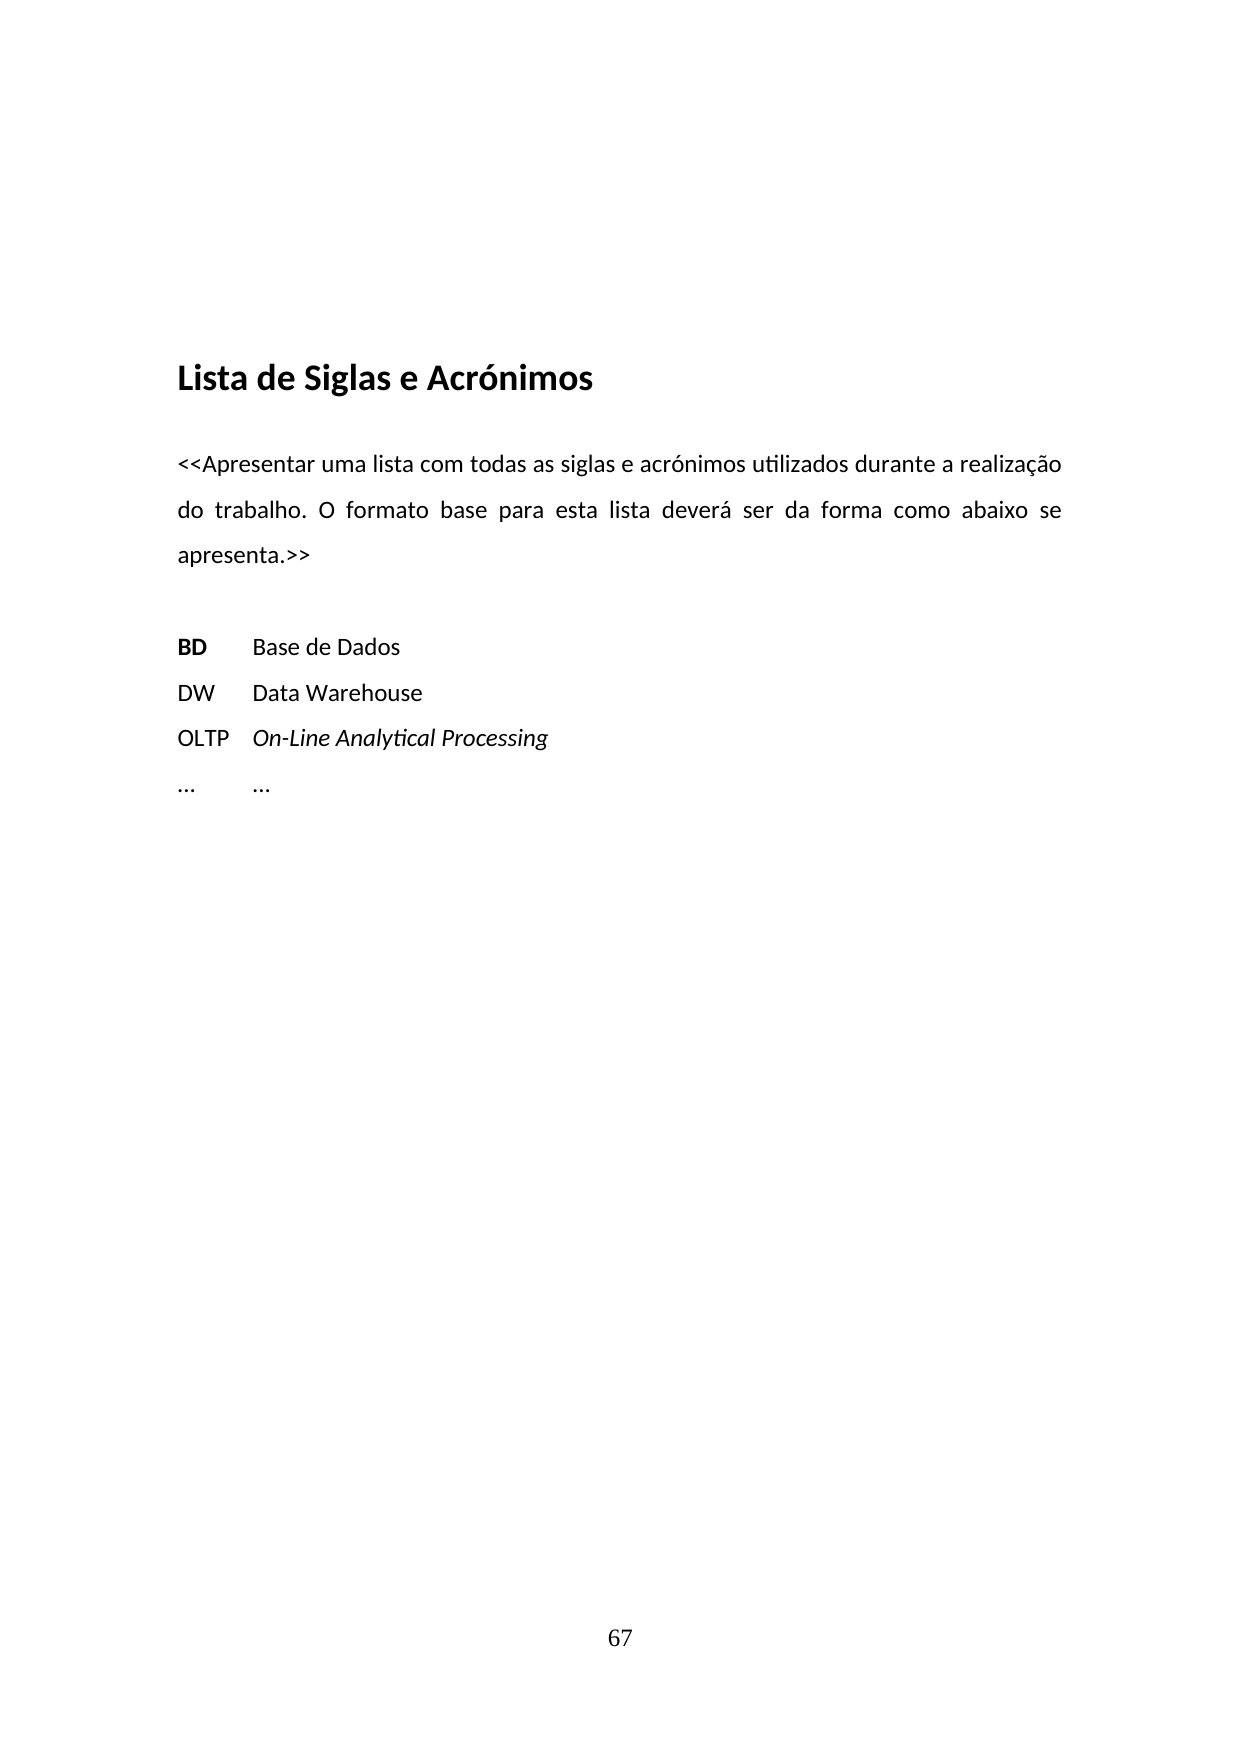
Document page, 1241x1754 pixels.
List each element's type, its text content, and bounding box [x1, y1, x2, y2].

text Lista de Siglas e Acrónimos [177, 354, 1063, 400]
text DW Data Warehouse [177, 677, 1063, 707]
text <<Apresentar uma lista com todas as siglas e acrónimos utilizados durante a realização do trabalho. O formato base para esta lista deverá ser da forma como abaixo se apresenta.>> [177, 448, 1063, 570]
text ... ... [177, 768, 1063, 799]
text BD Base de Dados [177, 631, 1063, 662]
text OLTP On-Line Analytical Processing [177, 722, 1063, 753]
